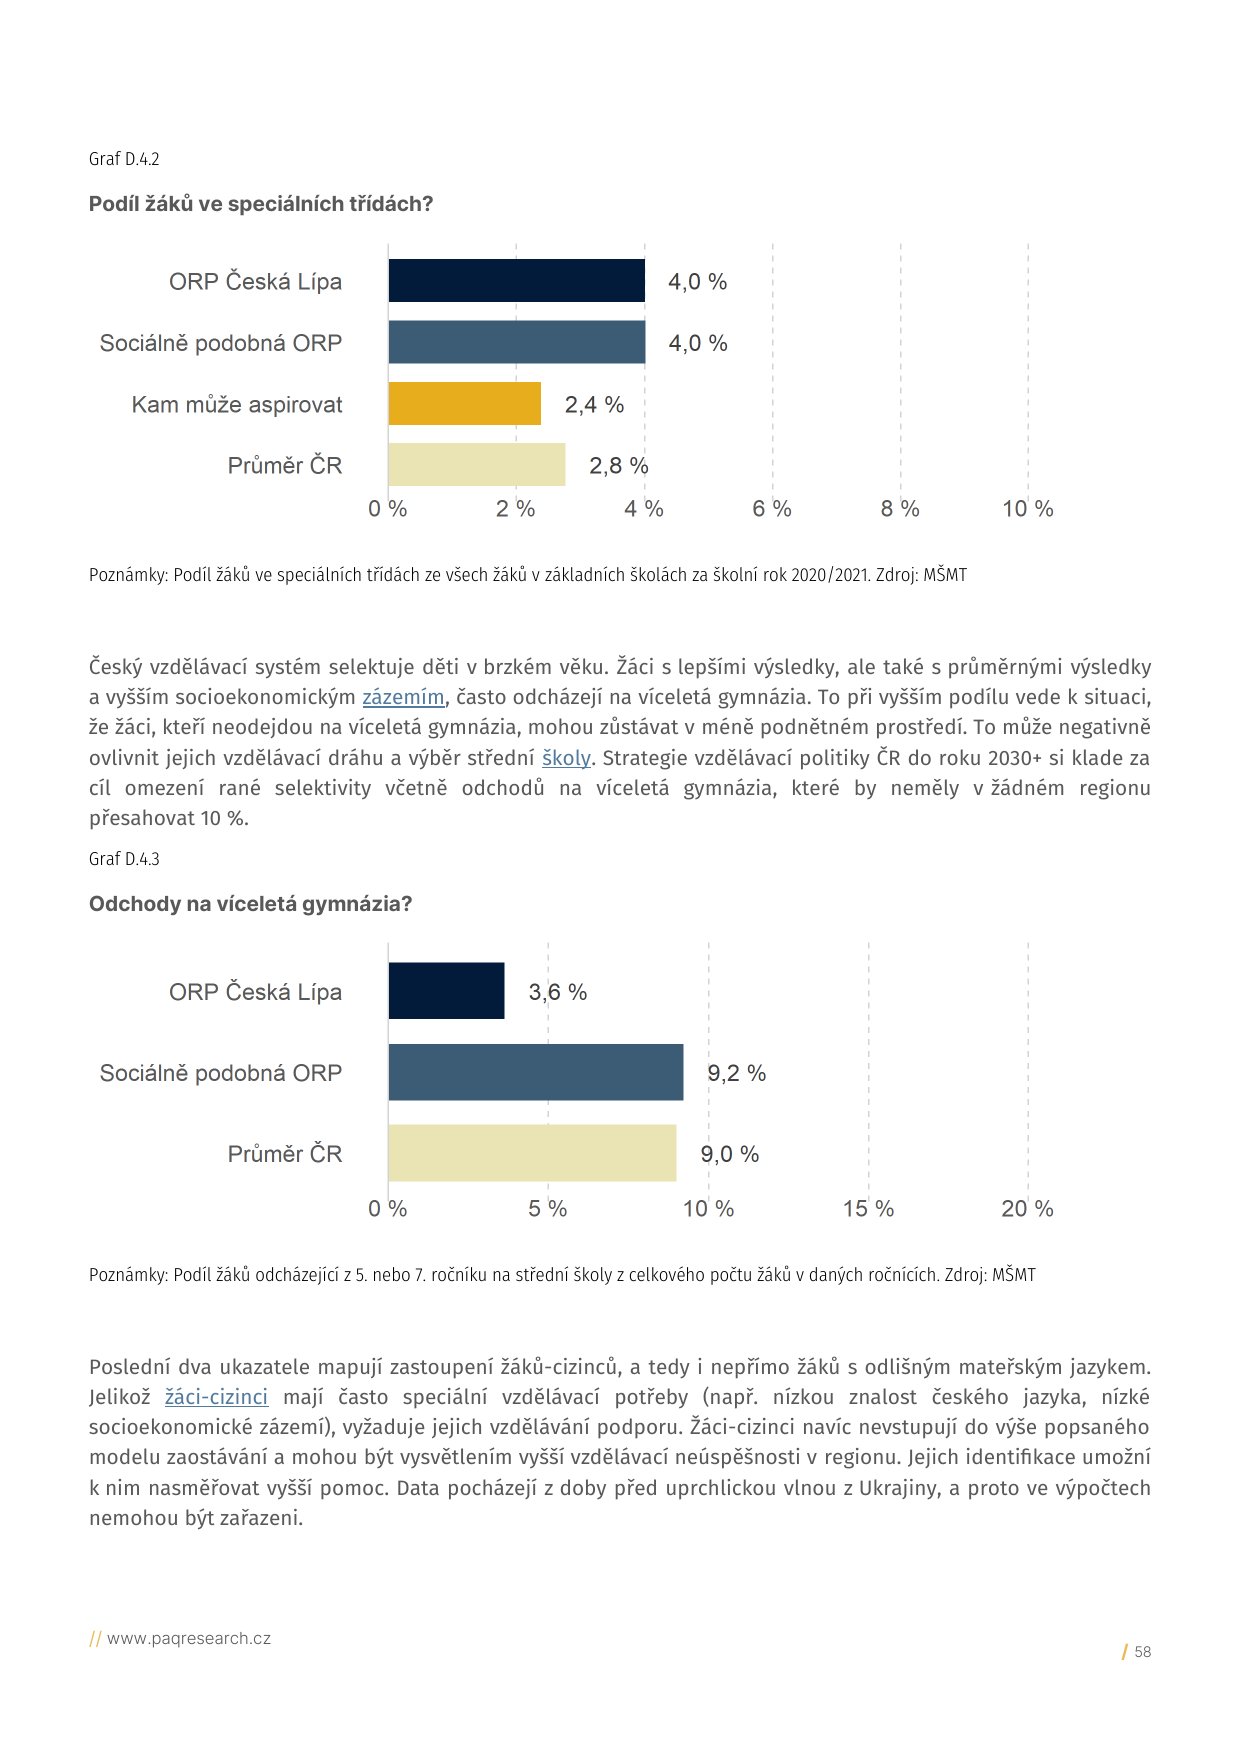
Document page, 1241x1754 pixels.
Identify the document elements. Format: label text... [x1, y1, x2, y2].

text Poznámky: Podíl žáků odcházející z 5. nebo 7. ročníku na střední školy z celkového počtu žáků v daných ročnících. Zdroj: MŠMT [89, 1264, 1152, 1287]
text Český vzdělávací systém selektuje děti v brzkém věku. Žáci s lepšími výsledky, ale také s průměrnými výsledky a vyšším socioekonomickým zázemím, často odcházejí na víceletá gymnázia. To při vyšším podílu vede k situaci, že žáci, kteří neodejdou na víceletá gymnázia, mohou zůstávat v méně podnětném prostředí. To může negativně ovlivnit jejich vzdělávací dráhu a výběr střední školy. Strategie vzdělávací politiky ČR do roku 2030+ si klade za cíl omezení rané selektivity včetně odchodů na víceletá gymnázia, které by neměly v žádném regionu přesahovat 10 %. [89, 649, 1152, 831]
text Poznámky: Podíl žáků ve speciálních třídách ze všech žáků v základních školách za školní rok 2020/2021. Zdroj: MŠMT [89, 564, 1152, 587]
text Graf D.4.3 [89, 847, 1152, 870]
text Odchody na víceletá gymnázia? [89, 886, 1152, 916]
text Graf D.4.2 [89, 148, 1152, 170]
text Podíl žáků ve speciálních třídách? [89, 186, 1152, 216]
text Poslední dva ukazatele mapují zastoupení žáků-cizinců, a tedy i nepřímo žáků s odlišným mateřským jazykem. Jelikož žáci-cizinci mají často speciální vzdělávací potřeby (např. nízkou znalost českého jazyka, nízké socioekonomické zázemí), vyžaduje jejich vzdělávání podporu. Žáci-cizinci navíc nevstupují do výše popsaného modelu zaostávání a mohou být vysvětlením vyšší vzdělávací neúspěšnosti v regionu. Jejich identifikace umožní k nim nasměřovat vyšší pomoc. Data pocházejí z doby před uprchlickou vlnou z Ukrajiny, a proto ve výpočtech nemohou být zařazeni. [89, 1349, 1152, 1531]
picture [88, 216, 1139, 548]
picture [88, 916, 1139, 1248]
